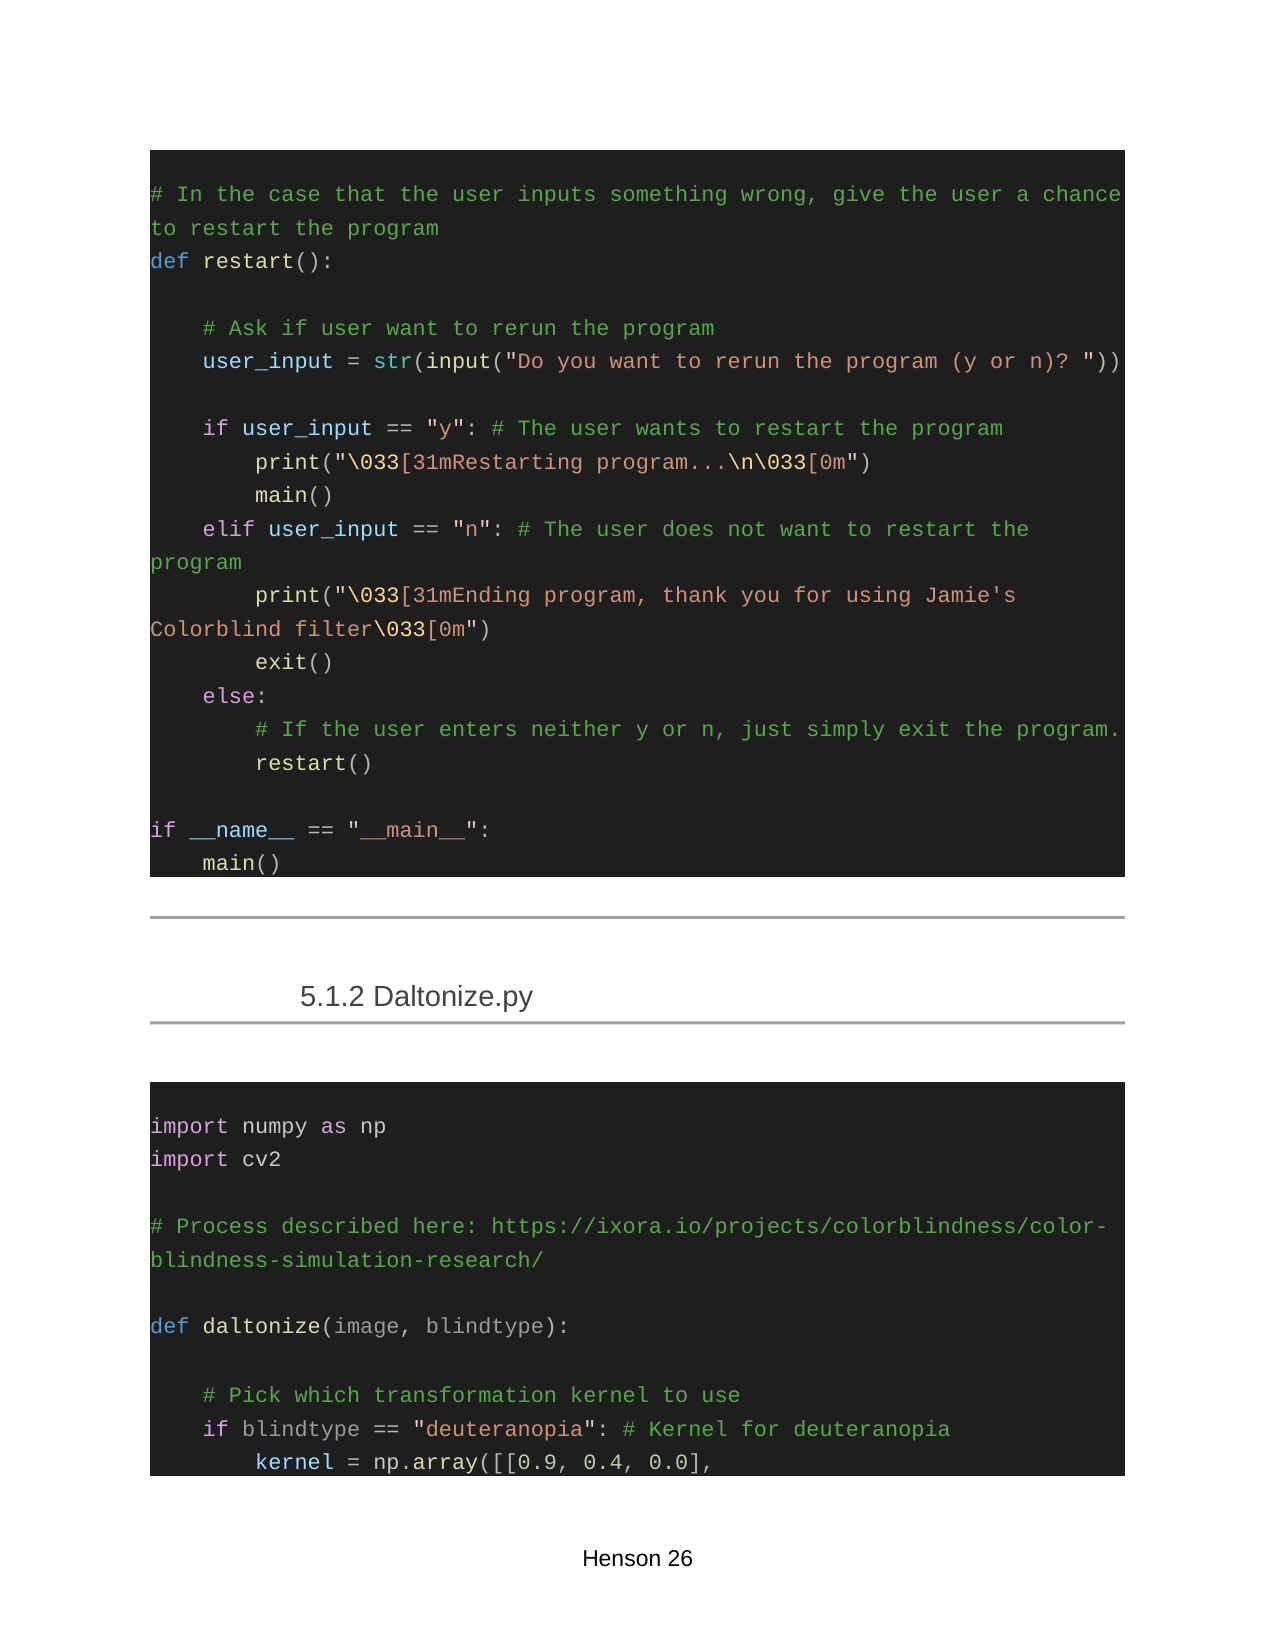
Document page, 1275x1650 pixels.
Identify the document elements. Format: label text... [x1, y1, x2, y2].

text exit() [150, 652, 1125, 676]
text import cv2 [150, 1148, 1125, 1173]
subtitle 5.1.2 Daltonize.py [150, 979, 1125, 1013]
text # If the user enters neither y or n, just simply exit the program. [150, 718, 1125, 743]
text main() [150, 484, 1125, 509]
text print("\033[31mEnding program, thank you for using Jamie's Colorblind filter\033[0m") [150, 585, 1125, 643]
text else: [150, 685, 1125, 710]
text if __name__ == "__main__": [150, 819, 1125, 843]
text # In the case that the user inputs something wrong, give the user a chance to restart the program [150, 183, 1125, 242]
text # Pick which transformation kernel to use [150, 1385, 1125, 1409]
text # Ask if user want to rerun the program [150, 317, 1125, 342]
text print("\033[31mRestarting program...\n\033[0m") [150, 451, 1125, 476]
text restart() [150, 752, 1125, 777]
text def restart(): [150, 250, 1125, 275]
text if user_input == "y": # The user wants to restart the program [150, 417, 1125, 442]
text kernel = np.array([[0.9, 0.4, 0.0], [150, 1452, 1125, 1476]
text user_input = str(input("Do you want to rerun the program (y or n)? ")) [150, 351, 1125, 375]
text main() [150, 852, 1125, 877]
text # Process described here: https://ixora.io/projects/colorblindness/color-blindness-simulation-research/ [150, 1215, 1125, 1274]
text elif user_input == "n": # The user does not want to restart the program [150, 518, 1125, 576]
text if blindtype == "deuteranopia": # Kernel for deuteranopia [150, 1418, 1125, 1443]
text import numpy as np [150, 1115, 1125, 1140]
text def daltonize(image, blindtype): [150, 1316, 1125, 1341]
